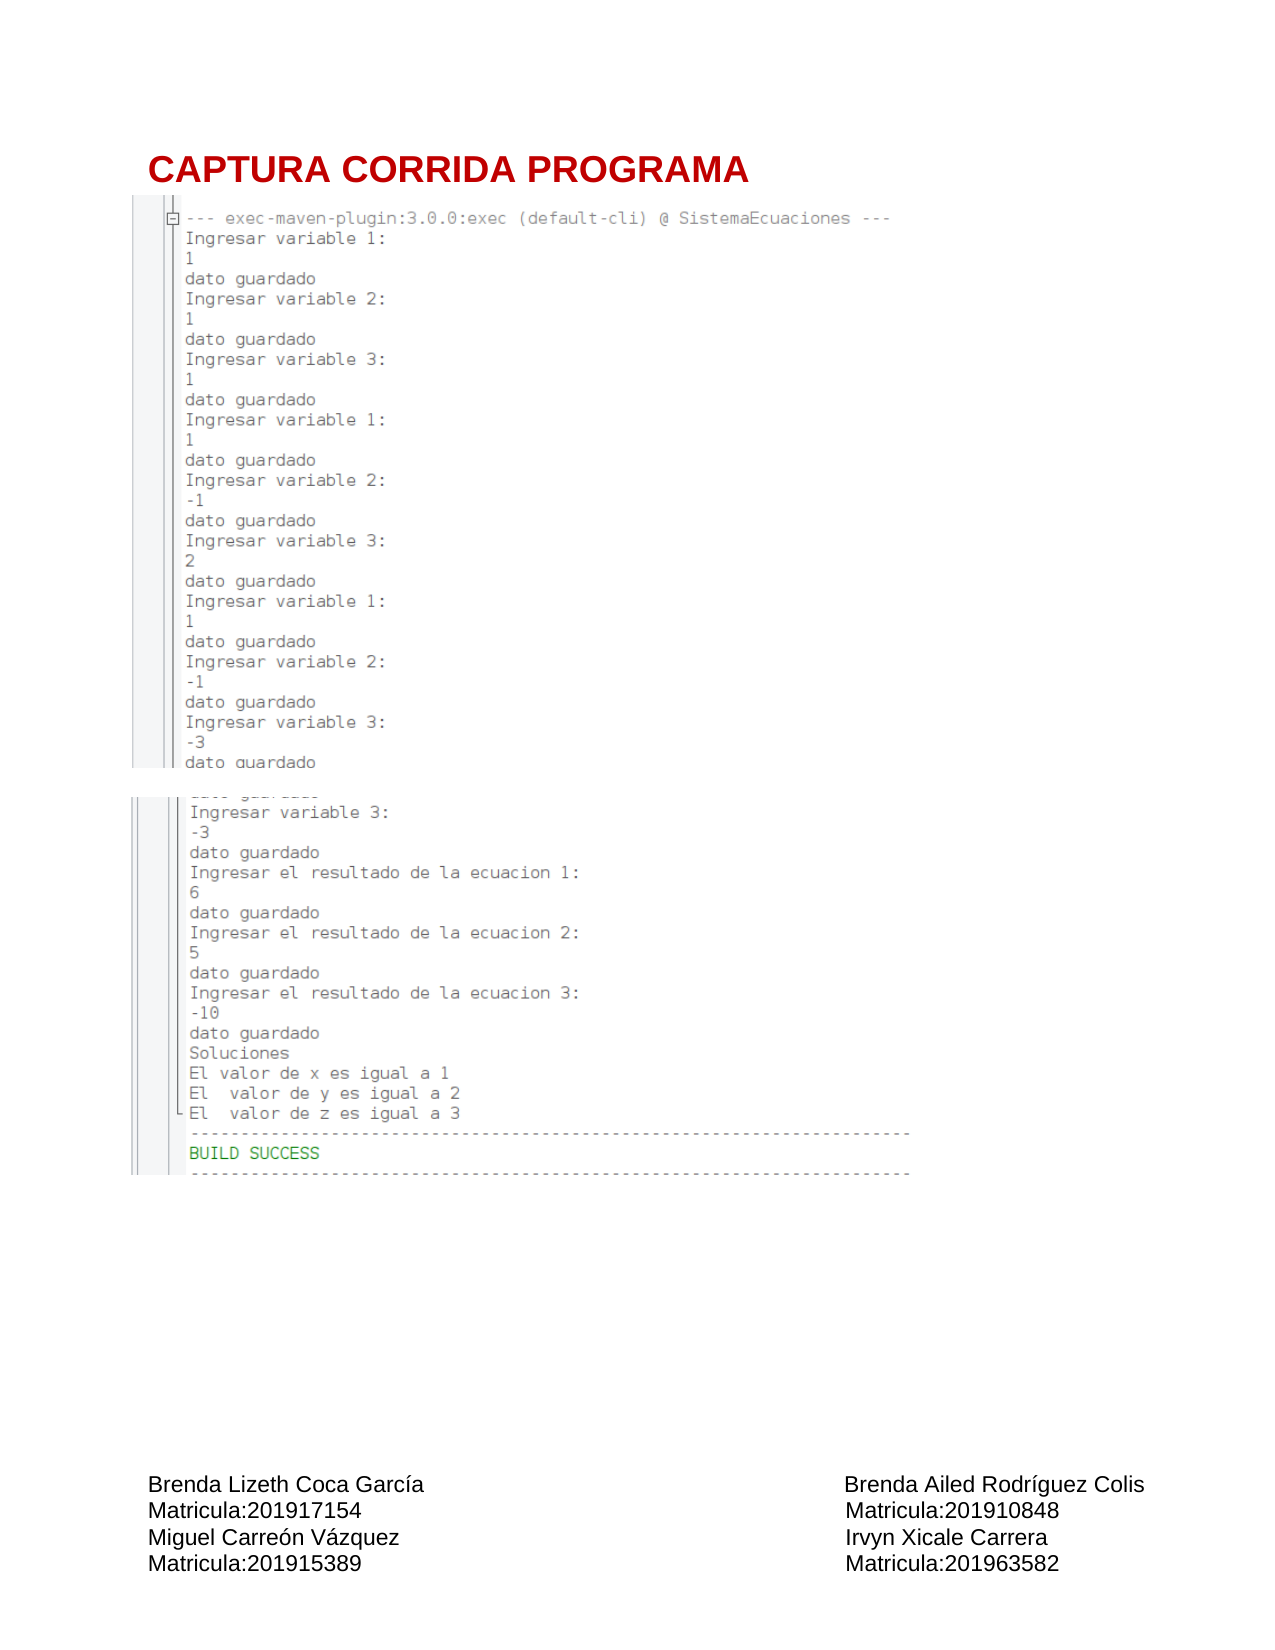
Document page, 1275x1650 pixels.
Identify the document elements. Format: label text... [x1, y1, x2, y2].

picture [132, 195, 1106, 768]
text CAPTURA CORRIDA PROGRAMA [148, 148, 1157, 191]
picture [127, 797, 1001, 1175]
